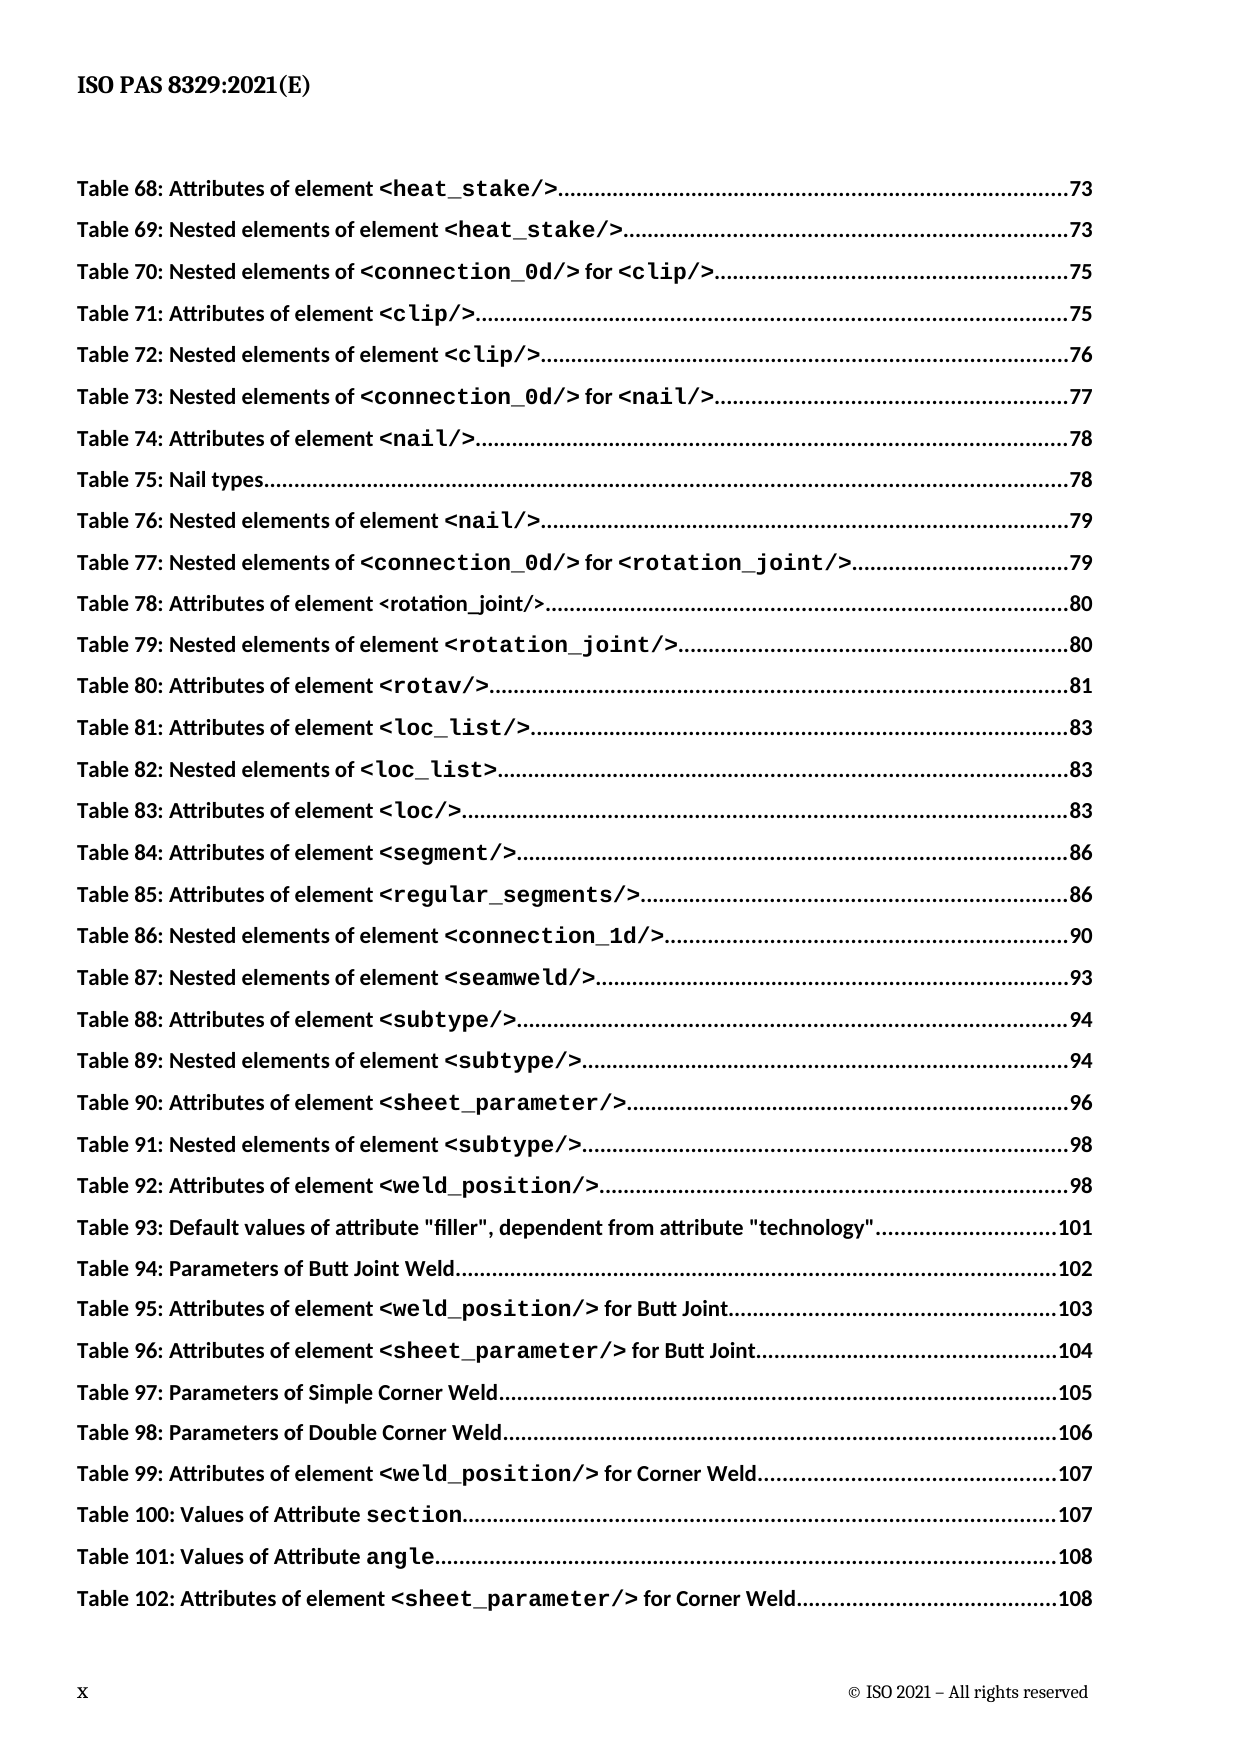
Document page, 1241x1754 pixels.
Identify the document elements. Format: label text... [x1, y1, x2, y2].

text Table 91: Nested elements of element <subtype/> 98 [77, 1130, 1040, 1159]
text Table 79: Nested elements of element <rotation_joint/> 80 [77, 630, 1040, 659]
text Table 87: Nested elements of element <seamweld/> 93 [77, 963, 1040, 992]
text Table 78: Attributes of element <rotation_joint/> 80 [77, 589, 1040, 617]
text Table 90: Attributes of element <sheet_parameter/> 96 [77, 1088, 1040, 1117]
text Table 72: Nested elements of element <clip/> 76 [77, 341, 1040, 370]
text Table 73: Nested elements of <connection_0d/> for <nail/> 77 [77, 382, 1040, 411]
text Table 77: Nested elements of <connection_0d/> for <rotation_joint/> 79 [77, 548, 1040, 577]
text Table 97: Parameters of Simple Corner Weld 105 [77, 1378, 1040, 1406]
text Table 88: Attributes of element <subtype/> 94 [77, 1005, 1040, 1034]
text Table 100: Values of Attribute section 107 [77, 1500, 1040, 1529]
text Table 92: Attributes of element <weld_position/> 98 [77, 1172, 1040, 1201]
text Table 98: Parameters of Double Corner Weld 106 [77, 1418, 1040, 1446]
text Table 75: Nail types 78 [77, 466, 1040, 493]
text Table 69: Nested elements of element <heat_stake/> 73 [77, 216, 1040, 245]
text Table 76: Nested elements of element <nail/> 79 [77, 506, 1040, 535]
text Table 85: Attributes of element <regular_segments/> 86 [77, 880, 1040, 909]
text Table 71: Attributes of element <clip/> 75 [77, 299, 1040, 328]
text Table 70: Nested elements of <connection_0d/> for <clip/> 75 [77, 257, 1040, 286]
text Table 83: Attributes of element <loc/> 83 [77, 797, 1040, 826]
text Table 94: Parameters of Butt Joint Weld 102 [77, 1254, 1040, 1282]
text Table 99: Attributes of element <weld_position/> for Corner Weld 107 [77, 1459, 1040, 1488]
text Table 93: Default values of attribute "filler", dependent from attribute "technology" 101 [77, 1213, 1040, 1241]
text Table 96: Attributes of element <sheet_parameter/> for Butt Joint 104 [77, 1336, 1040, 1365]
text Table 102: Attributes of element <sheet_parameter/> for Corner Weld 108 [77, 1584, 1040, 1613]
text Table 81: Attributes of element <loc_list/> 83 [77, 713, 1040, 742]
text Table 68: Attributes of element <heat_stake/> 73 [77, 174, 1040, 203]
text Table 84: Attributes of element <segment/> 86 [77, 838, 1040, 867]
text Table 86: Nested elements of element <connection_1d/> 90 [77, 922, 1040, 951]
text Table 89: Nested elements of element <subtype/> 94 [77, 1047, 1040, 1076]
text Table 95: Attributes of element <weld_position/> for Butt Joint 103 [77, 1294, 1040, 1323]
text Table 80: Attributes of element <rotav/> 81 [77, 672, 1040, 701]
text Table 74: Attributes of element <nail/> 78 [77, 424, 1040, 453]
text Table 101: Values of Attribute angle 108 [77, 1542, 1040, 1571]
text Table 82: Nested elements of <loc_list> 83 [77, 755, 1040, 784]
